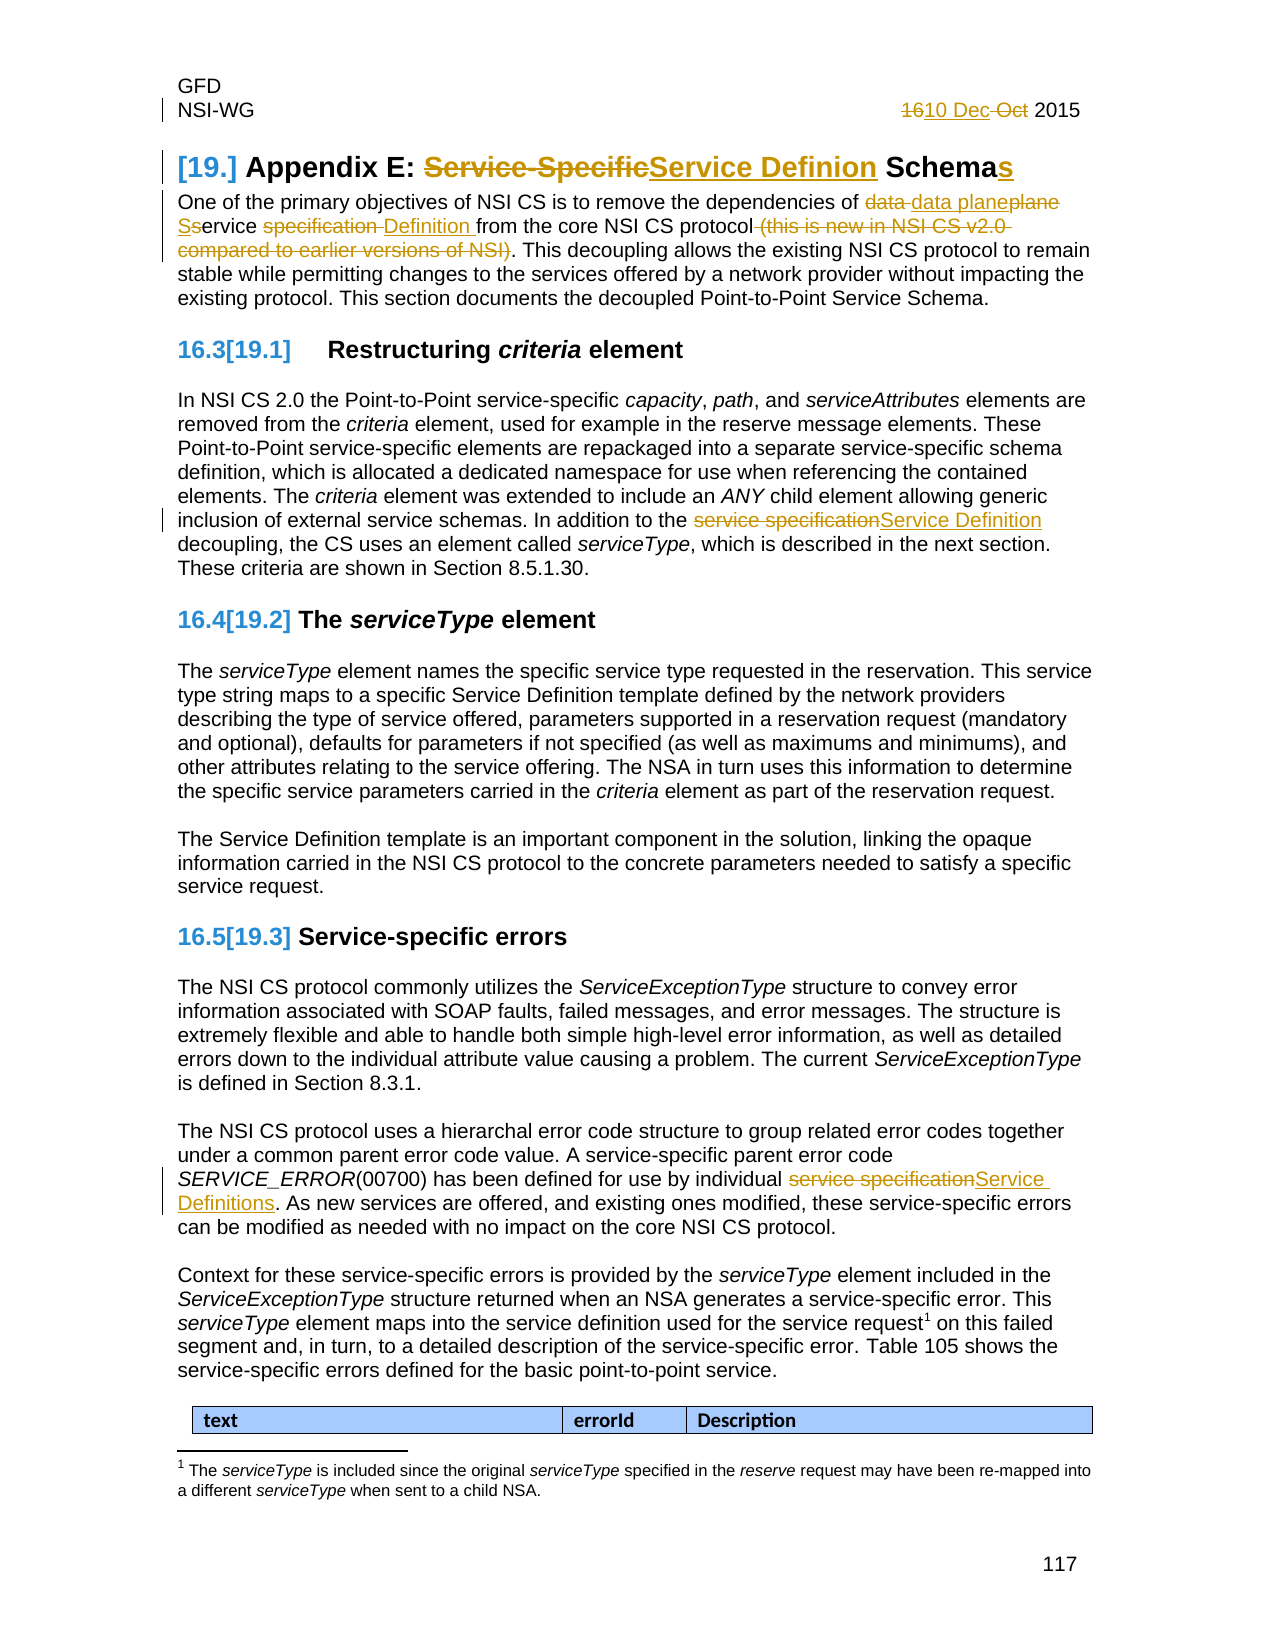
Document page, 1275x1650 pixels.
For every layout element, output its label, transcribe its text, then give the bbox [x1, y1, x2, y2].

subtitle Service-specific errors [177, 922, 1098, 951]
text One of the primary objectives of NSI CS is to remove the dependencies of ervice from the core NSI CS protocol. This decoupling allows the existing NSI CS protocol to remain stable while permitting changes to the services offered by a network provider without impacting the existing protocol. This section documents the decoupled Point-to-Point Service Schema. [177, 190, 1098, 309]
text Context for these service-specific errors is provided by the serviceType element included in the ServiceExceptionType structure returned when an NSA generates a service-specific error. This serviceType element maps into the service definition used for the service request on this failed segment and, in turn, to a detailed description of the service-specific error. shows the service-specific errors defined for the basic point-to-point service. [177, 1262, 1098, 1382]
text The NSI CS protocol uses a hierarchal error code structure to group related error codes together under a common parent error code value. A service-specific parent error code SERVICE_ERROR(00700) has been defined for use by individual . As new services are offered, and existing ones modified, these service-specific errors can be modified as needed with no impact on the core NSI CS protocol. [177, 1119, 1098, 1238]
text In NSI CS 2.0 the Point-to-Point service-specific capacity, path, and serviceAttributes elements are removed from the criteria element, used for example in the reserve message elements. These Point-to-Point service-specific elements are repackaged into a separate service-specific schema definition, which is allocated a dedicated namespace for use when referencing the contained elements. The criteria element was extended to include an ANY child element allowing generic inclusion of external service schemas. In addition to the decoupling, the CS uses an element called serviceType, which is described in the next section. These criteria are shown in Section . [177, 388, 1098, 580]
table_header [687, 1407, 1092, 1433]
text The serviceType element names the specific service type requested in the reservation. This service type string maps to a specific Service Definition template defined by the network providers describing the type of service offered, parameters supported in a reservation request (mandatory and optional), defaults for parameters if not specified (as well as maximums and minimums), and other attributes relating to the service offering. The NSA in turn uses this information to determine the specific service parameters carried in the criteria element as part of the reservation request. [177, 659, 1098, 802]
subtitle The serviceType element [177, 605, 1098, 634]
text The Service Definition template is an important component in the solution, linking the opaque information carried in the NSI CS protocol to the concrete parameters needed to satisfy a specific service request. [177, 826, 1098, 898]
subtitle Appendix E: Schema [177, 150, 1098, 183]
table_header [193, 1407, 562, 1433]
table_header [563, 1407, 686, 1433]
subtitle Restructuring criteria element [177, 334, 1098, 363]
text The NSI CS protocol commonly utilizes the ServiceExceptionType structure to convey error information associated with SOAP faults, failed messages, and error messages. The structure is extremely flexible and able to handle both simple high-level error information, as well as detailed errors down to the individual attribute value causing a problem. The current ServiceExceptionType is defined in Section 8.3.1. [177, 975, 1098, 1095]
